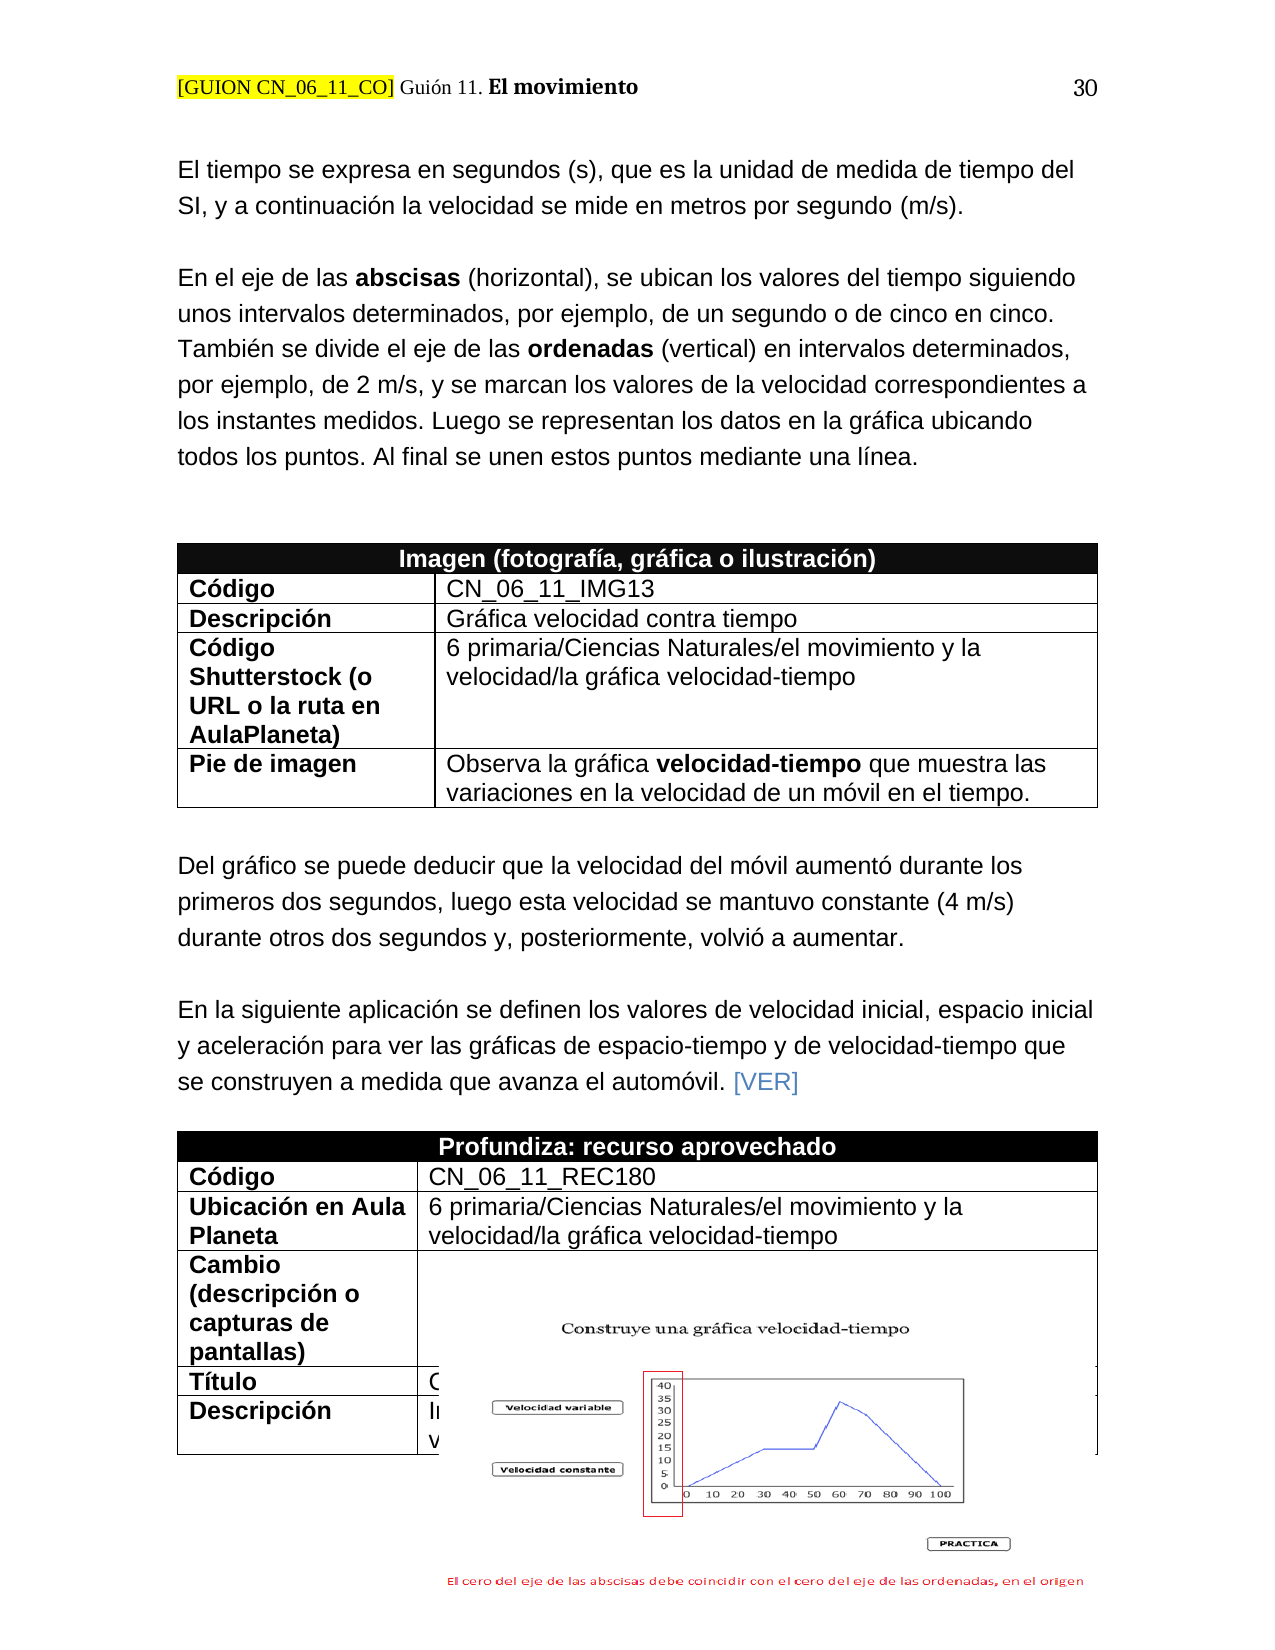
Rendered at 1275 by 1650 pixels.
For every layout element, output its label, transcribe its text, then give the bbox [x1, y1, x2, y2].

table_cell Observa la gráfica velocidad-tiempo que muestra las variaciones en la velocidad de un móvil en el tiempo. [436, 749, 1097, 807]
table_cell Gráfica velocidad contra tiempo [436, 604, 1097, 632]
table_cell Pie de imagen [178, 749, 434, 807]
table_cell Descripción [178, 604, 434, 632]
table_cell CN_06_11_REC180 [418, 1162, 1097, 1191]
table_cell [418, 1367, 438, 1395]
text En la siguiente aplicación se definen los valores de velocidad inicial, espacio inicial y aceleración para ver las gráficas de espacio-tiempo y de velocidad-tiempo que se construyen a medida que avanza el automóvil. [VER] [177, 988, 1098, 1095]
table_cell Título [178, 1367, 417, 1395]
table_cell Ubicación en Aula Planeta [178, 1192, 417, 1249]
table_cell Código Shutterstock (o URL o la ruta en AulaPlaneta) [178, 633, 434, 748]
table_header Profundiza: recurso aprovechado [178, 1133, 1097, 1161]
text En el eje de las abscisas (horizontal), se ubican los valores del tiempo siguiendo unos intervalos determinados, por ejemplo, de un segundo o de cinco en cinco. También se divide el eje de las ordenadas (vertical) en intervalos determinados, por ejemplo, de 2 m/s, y se marcan los valores de la velocidad correspondientes a los instantes medidos. Luego se representan los datos en la gráfica ubicando todos los puntos. Al final se unen estos puntos mediante una línea. [177, 255, 1098, 471]
table_cell 6 primaria/Ciencias Naturales/el movimiento y la velocidad/la gráfica velocidad-tiempo [436, 633, 1097, 748]
table_cell Cambio (descripción o capturas de pantallas) [178, 1251, 417, 1366]
table_cell Descripción [178, 1396, 417, 1454]
table_cell 6 primaria/Ciencias Naturales/el movimiento y la velocidad/la gráfica velocidad-tiempo [418, 1192, 1097, 1249]
table_cell [418, 1251, 1097, 1366]
table_cell CN_06_11_IMG13 [436, 574, 1097, 602]
table_cell Código [178, 1162, 417, 1191]
text Del gráfico se puede deducir que la velocidad del móvil aumentó durante los primeros dos segundos, luego esta velocidad se mantuvo constante (4 m/s) durante otros dos segundos y, posteriormente, volvió a aumentar. [177, 844, 1098, 952]
picture [438, 1308, 1096, 1603]
table_header Imagen (fotografía, gráfica o ilustración) [178, 544, 1097, 573]
text El tiempo se expresa en segundos (s), que es la unidad de medida de tiempo del SI, y a continuación la velocidad se mide en metros por segundo (m/s). [177, 148, 1098, 219]
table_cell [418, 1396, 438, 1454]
table_cell Código [178, 574, 434, 602]
